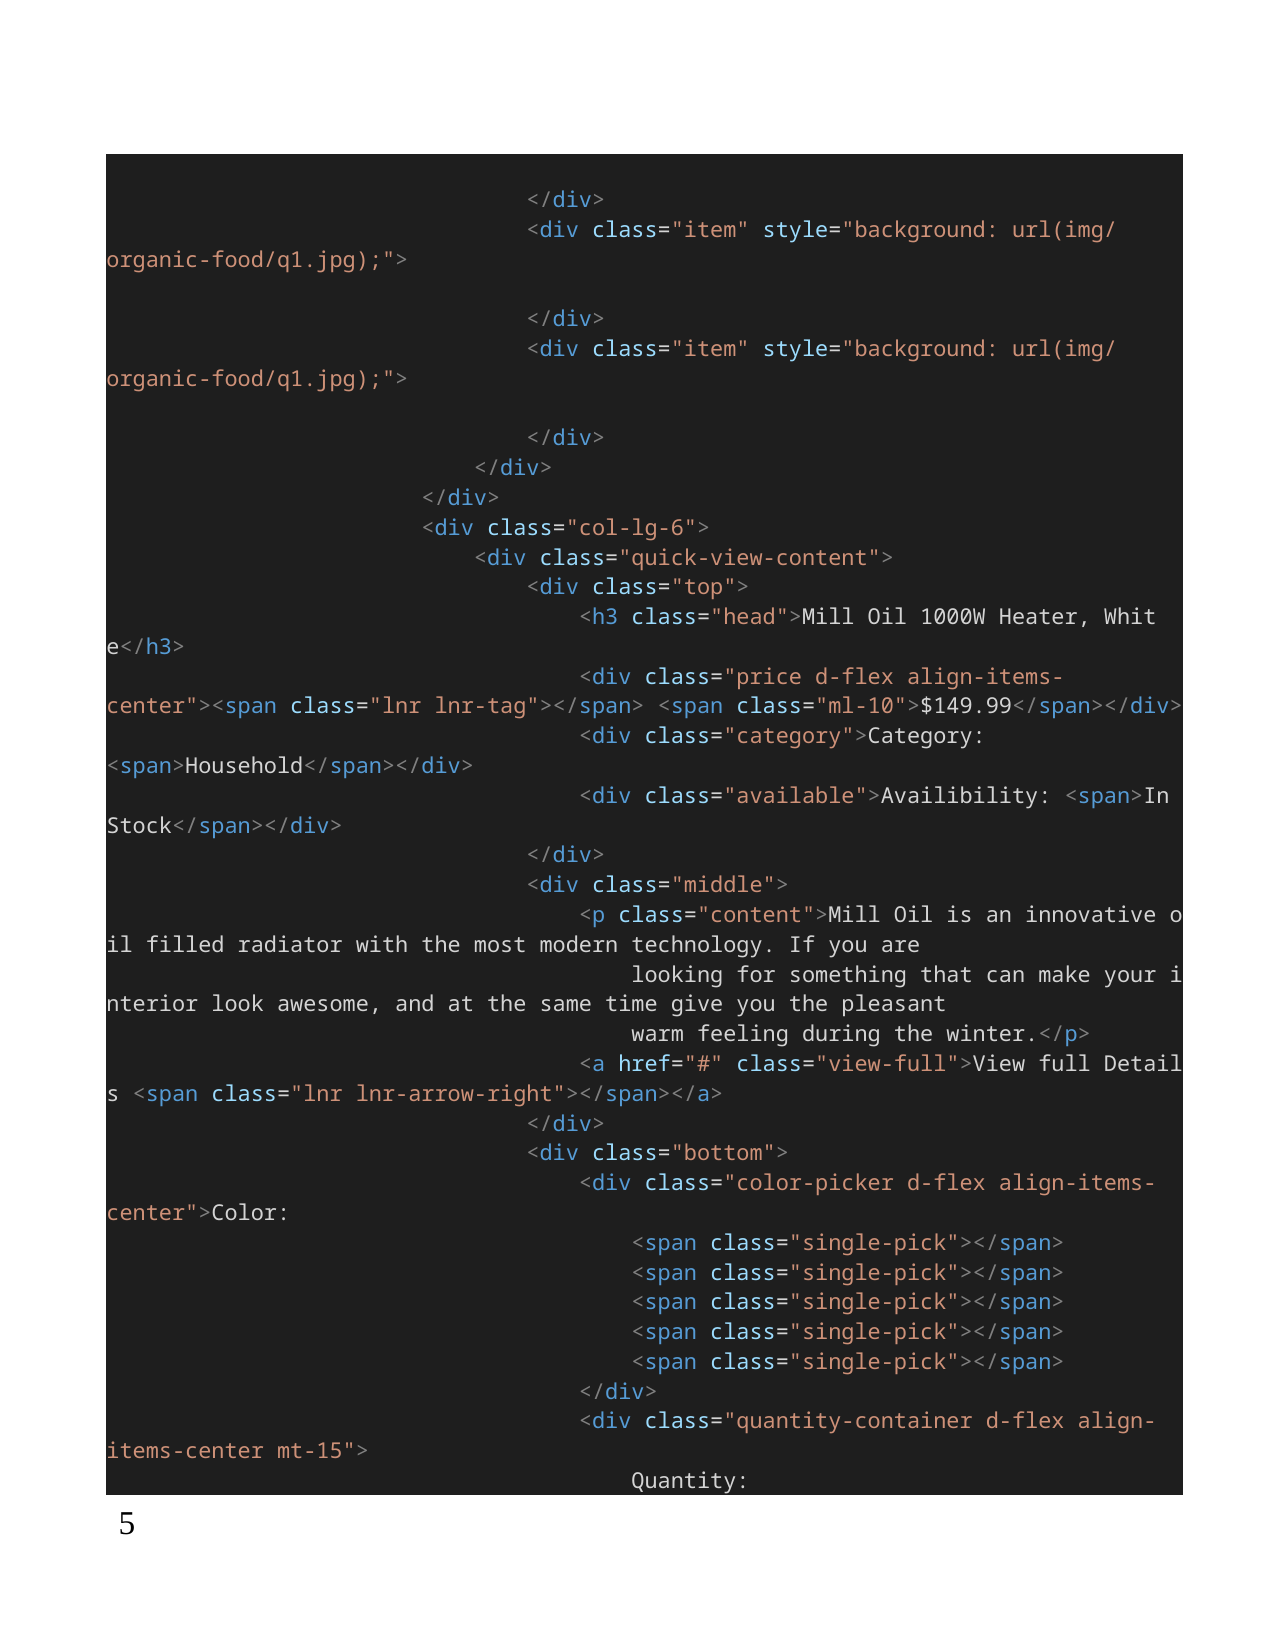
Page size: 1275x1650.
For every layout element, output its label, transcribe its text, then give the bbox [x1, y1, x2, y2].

text </div> [106, 452, 1183, 482]
text <div class="top"> [106, 571, 1183, 601]
text </div> [106, 422, 1183, 452]
text <div class="color-picker d-flex align-items-center">Color: [106, 1167, 1183, 1227]
text <div class="available">Availibility: <span>In Stock</span></div> [106, 780, 1183, 839]
text <span class="single-pick"></span> [106, 1346, 1183, 1376]
text <span class="single-pick"></span> [106, 1286, 1183, 1316]
text <span class="single-pick"></span> [106, 1227, 1183, 1256]
text <div class="quick-view-content"> [106, 541, 1183, 571]
text looking for something that can make your interior look awesome, and at the same time give you the pleasant [106, 958, 1183, 1018]
text <div class="col-lg-6"> [106, 512, 1183, 541]
text <span class="single-pick"></span> [106, 1256, 1183, 1286]
text warm feeling during the winter.</p> [106, 1018, 1183, 1048]
text <div class="category">Category: <span>Household</span></div> [106, 720, 1183, 780]
text </div> [106, 303, 1183, 333]
text <p class="content">Mill Oil is an innovative oil filled radiator with the most modern technology. If you are [106, 899, 1183, 958]
text <div class="middle"> [106, 869, 1183, 899]
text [106, 333, 1183, 392]
text </div> [106, 1376, 1183, 1405]
text </div> [106, 1107, 1183, 1137]
text <span class="single-pick"></span> [106, 1316, 1183, 1346]
text Quantity: [106, 1465, 1183, 1495]
text </div> [106, 184, 1183, 214]
text </div> [106, 839, 1183, 869]
text </div> [106, 482, 1183, 512]
text <h3 class="head">Mill Oil 1000W Heater, White</h3> [106, 601, 1183, 661]
text <div class="bottom"> [106, 1137, 1183, 1167]
text <div class="price d-flex align-items-center"><span class="lnr lnr-tag"></span> <span class="ml-10">$149.99</span></div> [106, 661, 1183, 720]
text <div class="quantity-container d-flex align-items-center mt-15"> [106, 1405, 1183, 1465]
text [106, 214, 1183, 273]
text <a href="#" class="view-full">View full Details <span class="lnr lnr-arrow-right"></span></a> [106, 1048, 1183, 1107]
